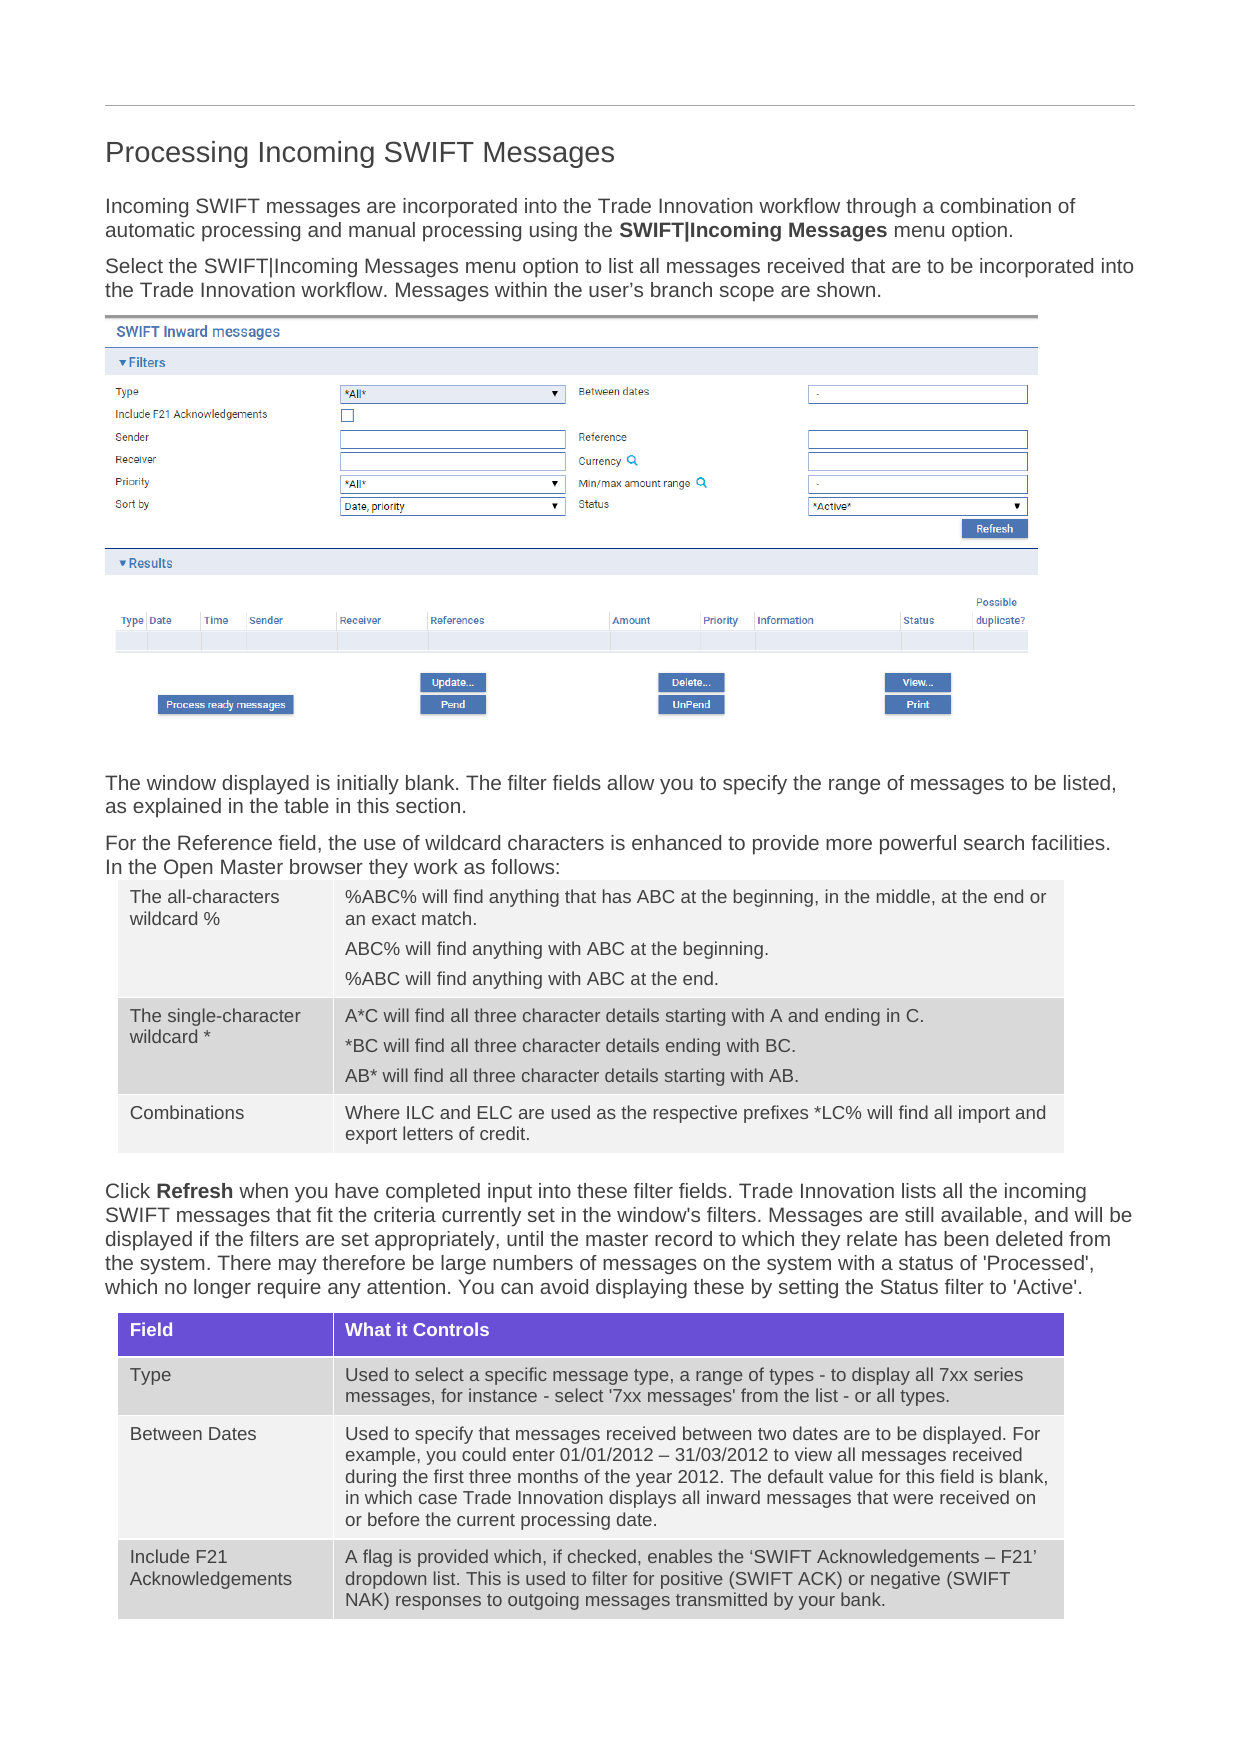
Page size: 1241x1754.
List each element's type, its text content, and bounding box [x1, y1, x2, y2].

table_header What it Controls [334, 1313, 1064, 1356]
text Select the SWIFT|Incoming Messages menu option to list all messages received that are to be incorporated into the Trade Innovation workflow. Messages within the user’s branch scope are shown. [105, 254, 1135, 302]
table_cell Between Dates [118, 1416, 333, 1538]
text The window displayed is initially blank. The filter fields allow you to specify the range of messages to be listed, as explained in the table in this section. [105, 770, 1135, 818]
table_cell Used to specify that messages received between two dates are to be displayed. For example, you could enter 01/01/2012 – 31/03/2012 to view all messages received during the first three months of the year 2012. The default value for this field is blank, in which case Trade Innovation displays all inward messages that were received on or before the current processing date. [334, 1416, 1064, 1538]
table_cell Where ILC and ELC are used as the respective prefixes *LC% will find all import and export letters of credit. [334, 1095, 1064, 1153]
table_cell A*C will find all three character details starting with A and ending in C. *BC will find all three character details ending with BC. AB* will find all three character details starting with AB. [334, 998, 1064, 1094]
text Incoming SWIFT messages are incorporated into the Trade Innovation workflow through a combination of automatic processing and manual processing using the SWIFT|Incoming Messages menu option. [105, 194, 1135, 242]
table_header The all-characters wildcard % [118, 880, 333, 997]
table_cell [334, 1540, 1064, 1619]
table_cell Include F21 Acknowledgements [118, 1540, 333, 1619]
text For the Reference field, the use of wildcard characters is enhanced to provide more powerful search facilities. In the Open Master browser they work as follows: [105, 831, 1135, 879]
subtitle Processing Incoming SWIFT Messages [105, 135, 1135, 169]
table_header %ABC% will find anything that has ABC at the beginning, in the middle, at the end or an exact match. ABC% will find anything with ABC at the beginning. %ABC will find anything with ABC at the end. [334, 880, 1064, 997]
table_cell Used to select a specific message type, a range of types - to display all 7xx series messages, for instance - select '7xx messages' from the list - or all types. [334, 1358, 1064, 1415]
picture [104, 314, 1038, 722]
table_cell Combinations [118, 1095, 333, 1153]
text Click Refresh when you have completed input into these filter fields. Trade Innovation lists all the incoming SWIFT messages that fit the criteria currently set in the window's filters. Messages are still available, and will be displayed if the filters are set appropriately, until the master record to which they relate has been deleted from the system. There may therefore be large numbers of messages on the system with a status of 'Processed', which no longer require any attention. You can avoid displaying these by setting the Status filter to 'Active'. [105, 1179, 1135, 1299]
table_header Field [118, 1313, 333, 1356]
table_cell Type [118, 1358, 333, 1415]
table_cell The single-character wildcard * [118, 998, 333, 1094]
